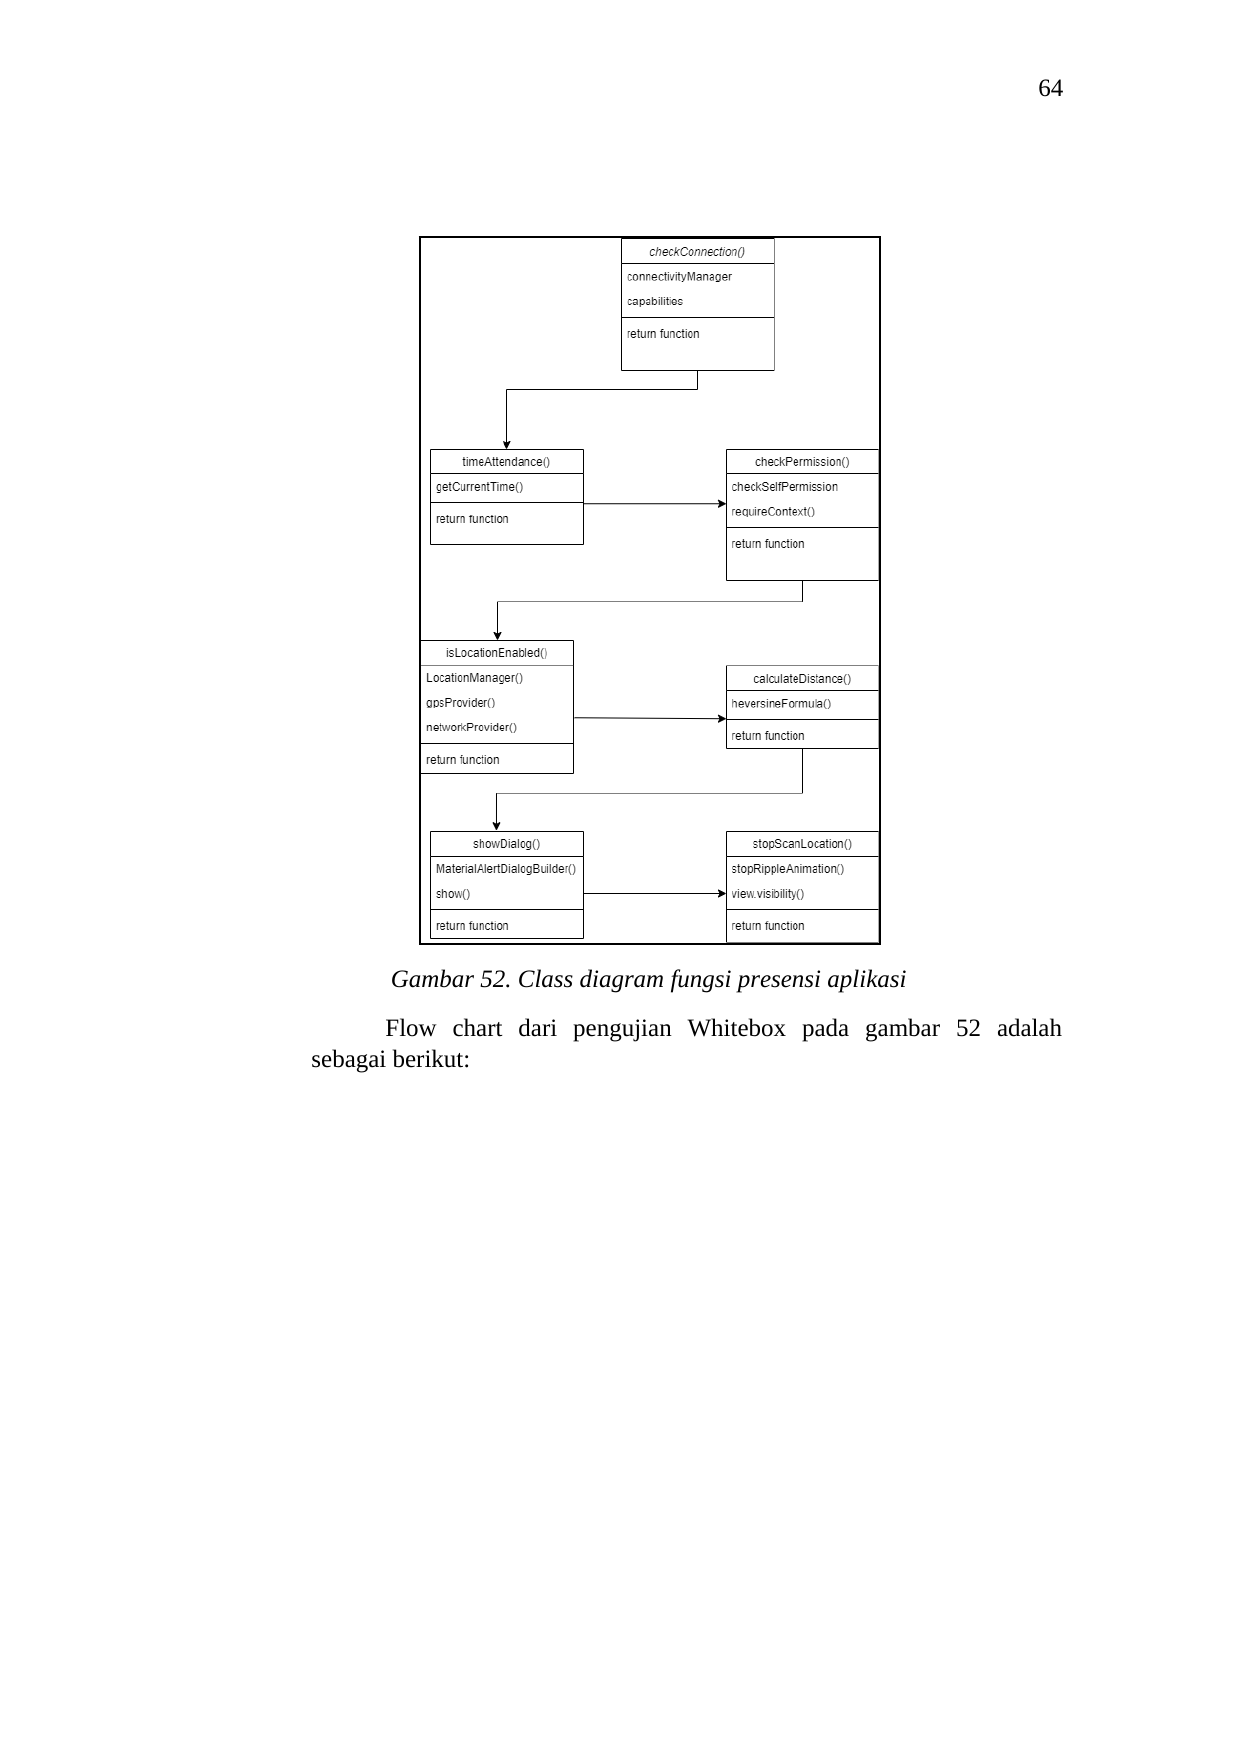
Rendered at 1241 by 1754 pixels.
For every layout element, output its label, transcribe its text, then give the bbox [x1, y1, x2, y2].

text Gambar 52. Class diagram fungsi presensi aplikasi [236, 964, 1063, 993]
picture [421, 238, 879, 943]
subtitle Flow chart dari pengujian Whitebox pada gambar 52 adalah sebagai berikut: [311, 1013, 1063, 1073]
